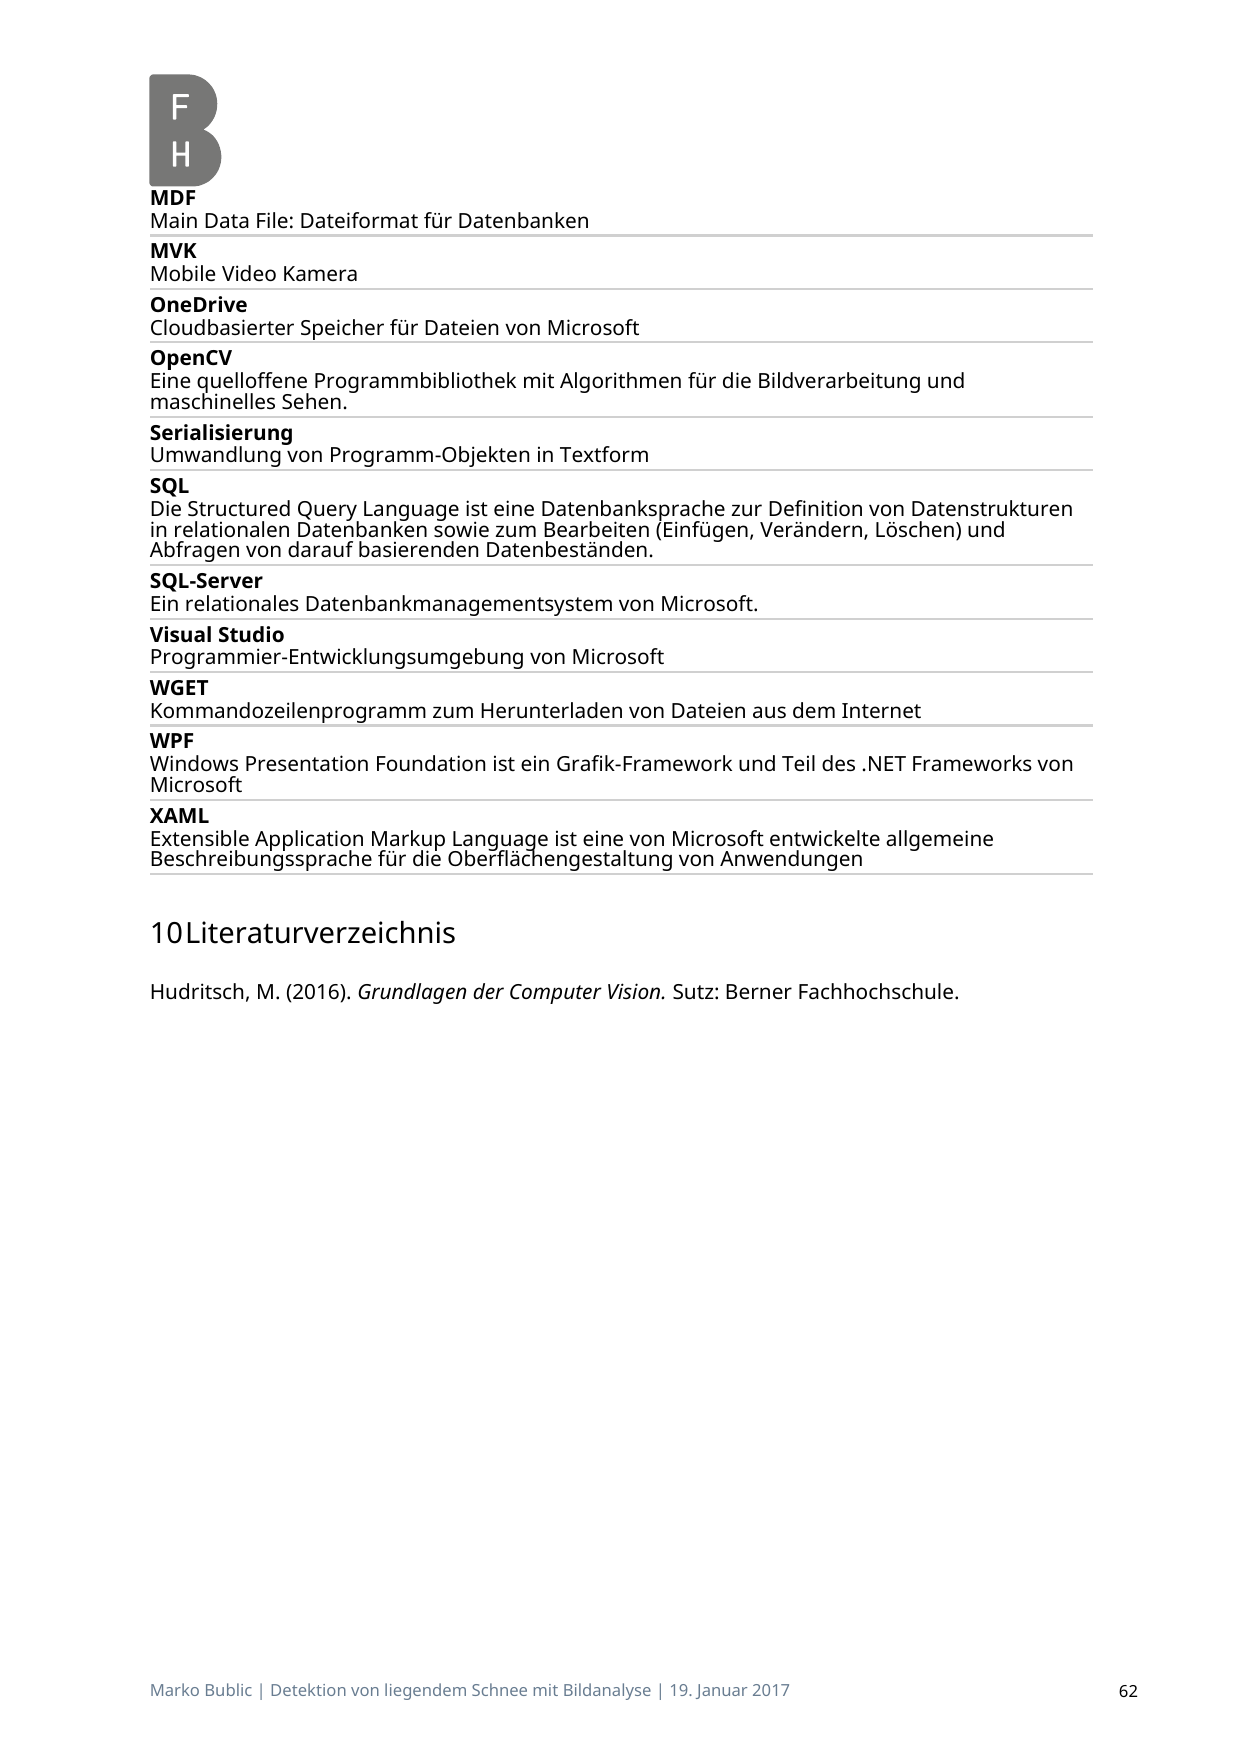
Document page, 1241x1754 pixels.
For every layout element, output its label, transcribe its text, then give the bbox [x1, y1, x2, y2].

text Windows Presentation Foundation ist ein Grafik-Framework und Teil des .NET Frameworks von Microsoft [149, 755, 1093, 801]
text Eine quelloffene Programmbibliothek mit Algorithmen für die Bildverarbeitung und maschinelles Sehen. [149, 372, 1093, 418]
text SQL [149, 471, 1093, 499]
text Ein relationales Datenbankmanagementsystem von Microsoft. [149, 595, 1093, 620]
text MDF [149, 183, 1093, 212]
text Die Structured Query Language ist eine Datenbanksprache zur Definition von Datenstrukturen in relationalen Datenbanken sowie zum Bearbeiten (Einfügen, Verändern, Löschen) und Abfragen von darauf basierenden Datenbeständen. [149, 499, 1093, 566]
text MVK [149, 237, 1093, 265]
text Mobile Video Kamera [149, 265, 1093, 290]
text Extensible Application Markup Language ist eine von Microsoft entwickelte allgemeine Beschreibungssprache für die Oberflächengestaltung von Anwendungen [149, 829, 1093, 875]
text Kommandozeilenprogramm zum Herunterladen von Dateien aus dem Internet [149, 702, 1093, 727]
text Serialisierung [149, 418, 1093, 446]
text OneDrive [149, 290, 1093, 318]
text OpenCV [149, 343, 1093, 372]
text SQL-Server [149, 566, 1093, 595]
text Programmier-Entwicklungsumgebung von Microsoft [149, 648, 1093, 673]
text Umwandlung von Programm-Objekten in Textform [149, 446, 1093, 471]
text Visual Studio [149, 620, 1093, 648]
text Cloudbasierter Speicher für Dateien von Microsoft [149, 318, 1093, 343]
text WGET [149, 673, 1093, 702]
text WPF [149, 727, 1093, 755]
text Main Data File: Dateiformat für Datenbanken [149, 212, 1093, 237]
text XAML [149, 801, 1093, 829]
